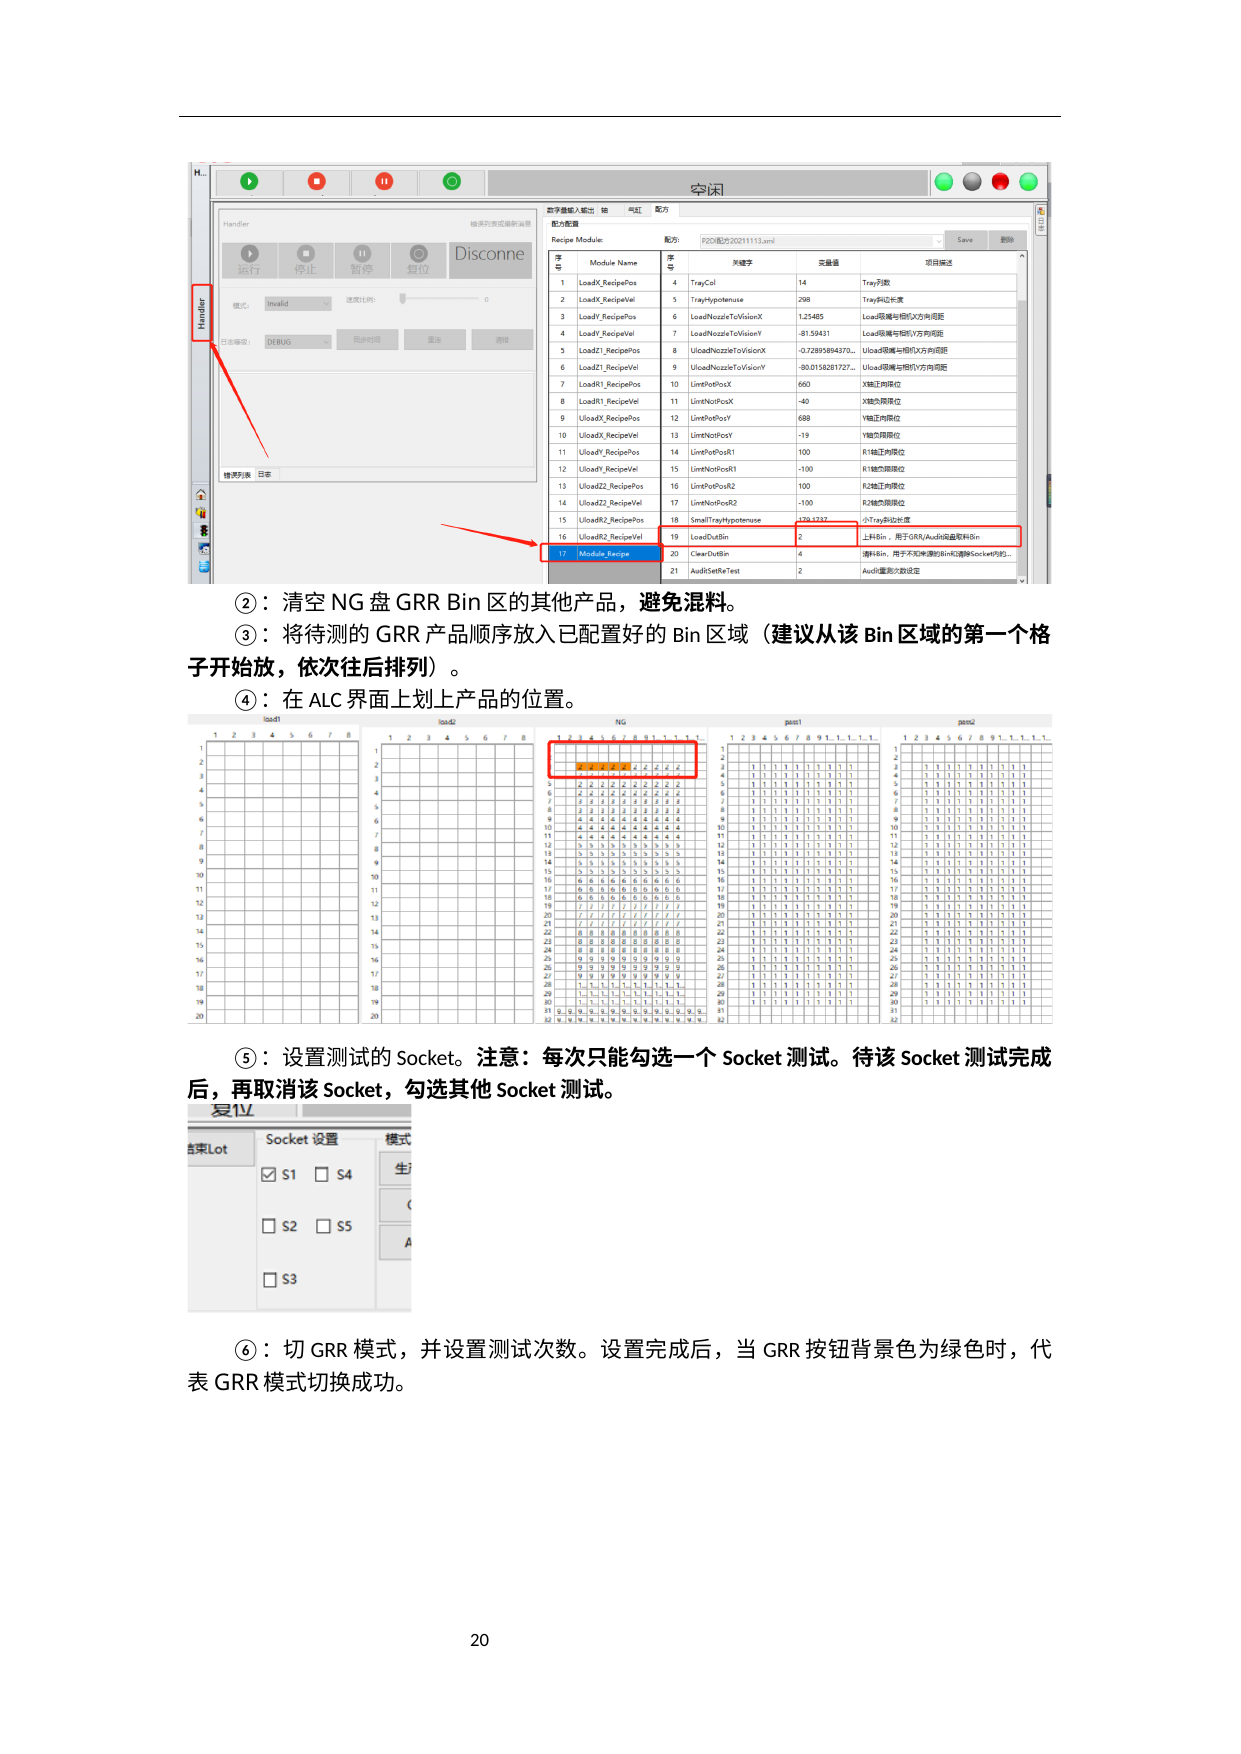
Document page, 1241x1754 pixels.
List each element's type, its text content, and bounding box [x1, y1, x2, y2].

text ⑤：设置测试的Socket。注意：每次只能勾选一个Socket测试。待该Socket测试完成后，再取消该Socket，勾选其他Socket测试。 [187, 1039, 1053, 1104]
picture [187, 714, 1053, 1024]
text ③：将待测的GRR产品顺序放入已配置好的Bin区域（建议从该Bin区域的第一个格子开始放，依次往后排列）。 [187, 617, 1053, 682]
text ②：清空NG盘GRR Bin区的其他产品，避免混料。 [187, 584, 1053, 617]
picture [187, 1104, 412, 1314]
text ④：在ALC界面上划上产品的位置。 [187, 682, 1053, 714]
picture [187, 162, 1052, 584]
text ⑥：切GRR模式，并设置测试次数。设置完成后，当GRR按钮背景色为绿色时，代表GRR模式切换成功。 [187, 1332, 1053, 1397]
